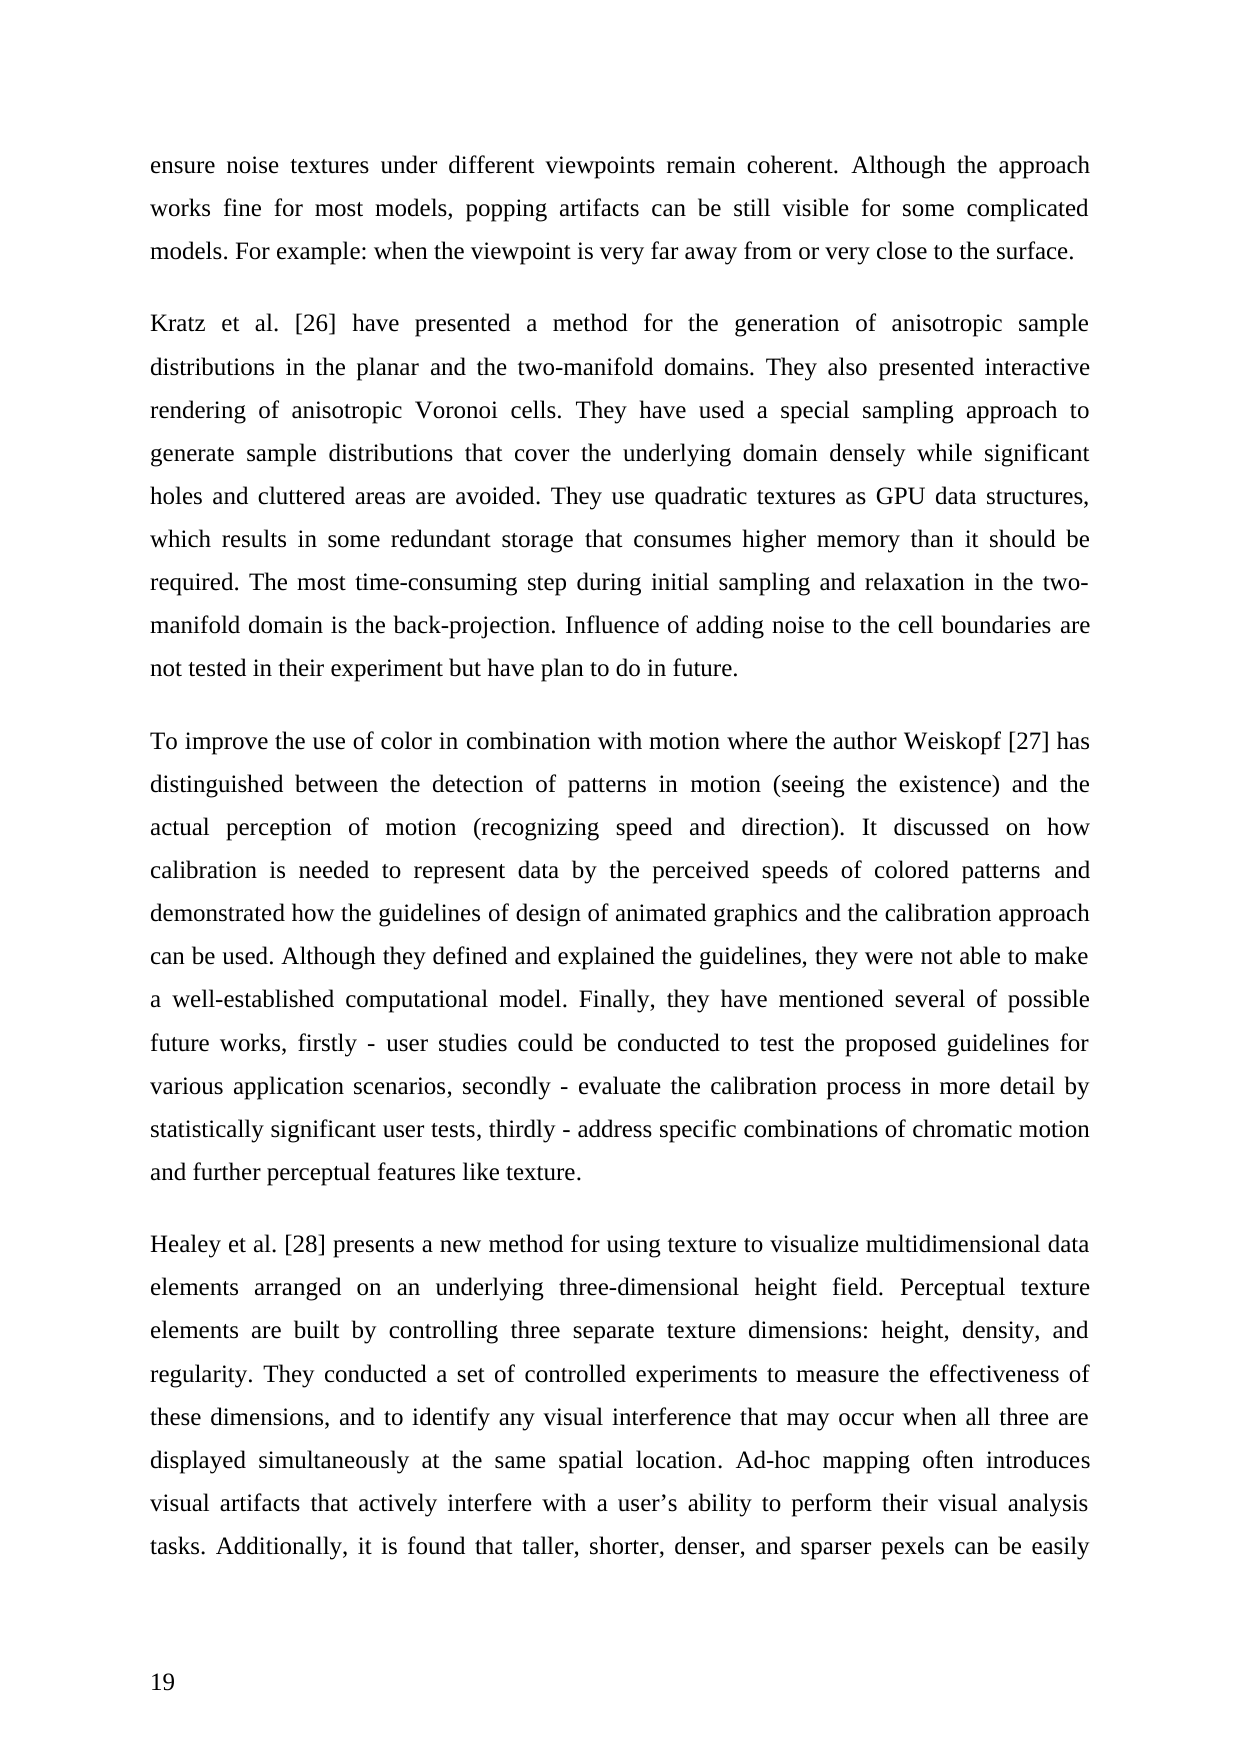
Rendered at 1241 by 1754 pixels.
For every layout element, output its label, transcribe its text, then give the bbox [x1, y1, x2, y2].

text Kratz et al. [26] have presented a method for the generation of anisotropic sample distributions in the planar and the two-manifold domains. They also presented interactive rendering of anisotropic Voronoi cells. They have used a special sampling approach to generate sample distributions that cover the underlying domain densely while significant holes and cluttered areas are avoided. They use quadratic textures as GPU data structures, which results in some redundant storage that consumes higher memory than it should be required. The most time-consuming step during initial sampling and relaxation in the two-manifold domain is the back-projection. Influence of adding noise to the cell boundaries are not tested in their experiment but have plan to do in future. [150, 308, 1090, 682]
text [150, 150, 1090, 265]
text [150, 1229, 1090, 1560]
text To improve the use of color in combination with motion where the author Weiskopf [27] has distinguished between the detection of patterns in motion (seeing the existence) and the actual perception of motion (recognizing speed and direction). It discussed on how calibration is needed to represent data by the perceived speeds of colored patterns and demonstrated how the guidelines of design of animated graphics and the calibration approach can be used. Although they defined and explained the guidelines, they were not able to make a well-established computational model. Finally, they have mentioned several of possible future works, firstly - user studies could be conducted to test the proposed guidelines for various application scenarios, secondly - evaluate the calibration process in more detail by statistically significant user tests, thirdly - address specific combinations of chromatic motion and further perceptual features like texture. [150, 726, 1090, 1186]
